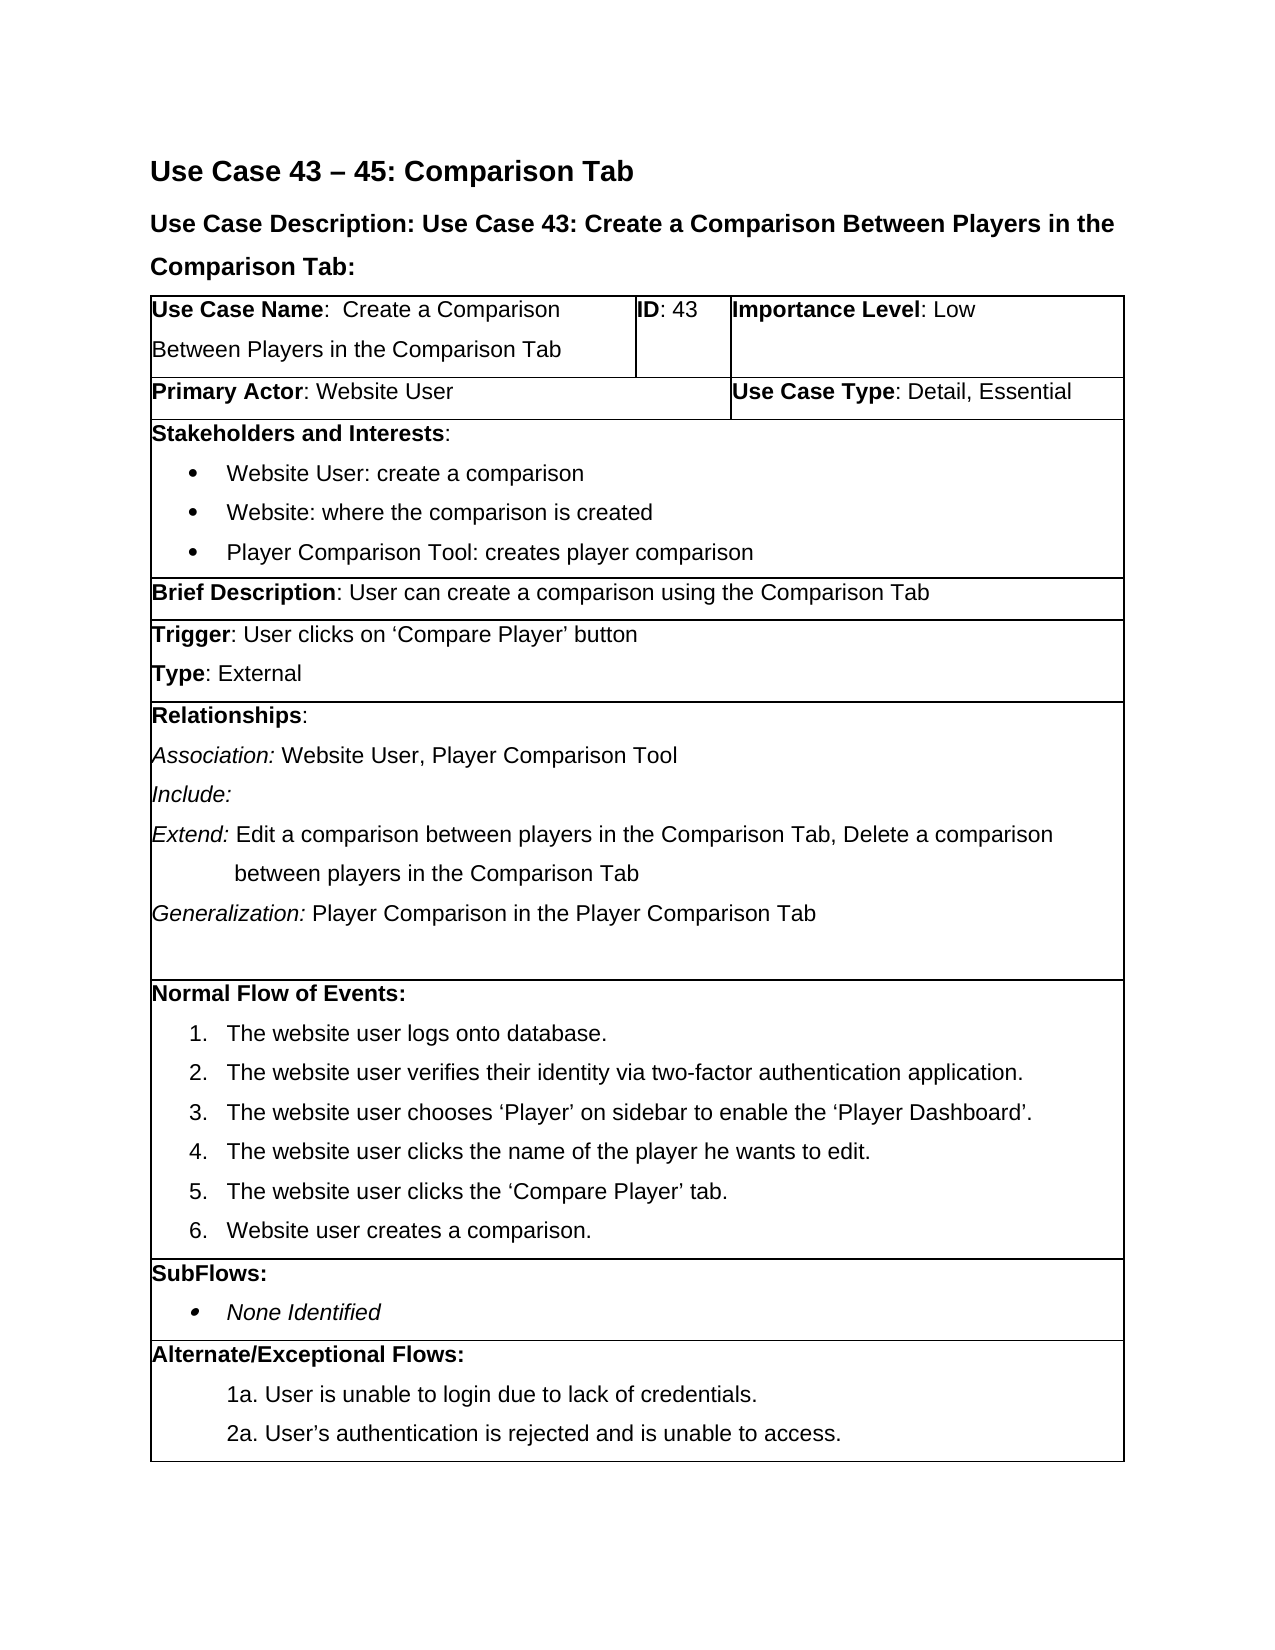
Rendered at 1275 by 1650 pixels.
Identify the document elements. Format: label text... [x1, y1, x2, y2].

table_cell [152, 1341, 1123, 1461]
table_cell SubFlows: None Identified [152, 1260, 1123, 1339]
table_cell Relationships: Association: Website User, Player Comparison Tool Include: Extend: Edit a comparison between players in the Comparison Tab, Delete a comparison between players in the Comparison Tab Generalization: Player Comparison in the Player Comparison Tab [152, 703, 1123, 979]
table_cell Normal Flow of Events: The website user logs onto database. The website user verifies their identity via two-factor authentication application. The website user chooses ‘Player’ on sidebar to enable the ‘Player Dashboard’. The website user clicks the name of the player he wants to edit. The website user clicks the ‘Compare Player’ tab. Website user creates a comparison. [152, 981, 1123, 1258]
table_cell Primary Actor: Website User [152, 378, 730, 419]
table_cell Trigger: User clicks on ‘Compare Player’ button Type: External [152, 621, 1123, 701]
subtitle Use Case 43 – 45: Comparison Tab [150, 154, 1125, 188]
table_header Importance Level: Low [732, 297, 1123, 377]
subtitle Use Case Description: Use Case 43: Create a Comparison Between Players in the Comparison Tab: [150, 209, 1125, 281]
table_cell Brief Description: User can create a comparison using the Comparison Tab [152, 579, 1123, 619]
table_header ID: 43 [637, 297, 730, 377]
table_cell Stakeholders and Interests: Website User: create a comparison Website: where the comparison is created Player Comparison Tool: creates player comparison [152, 420, 1123, 577]
table_header Use Case Name: Create a Comparison Between Players in the Comparison Tab [152, 297, 635, 377]
table_cell Use Case Type: Detail, Essential [732, 378, 1123, 419]
